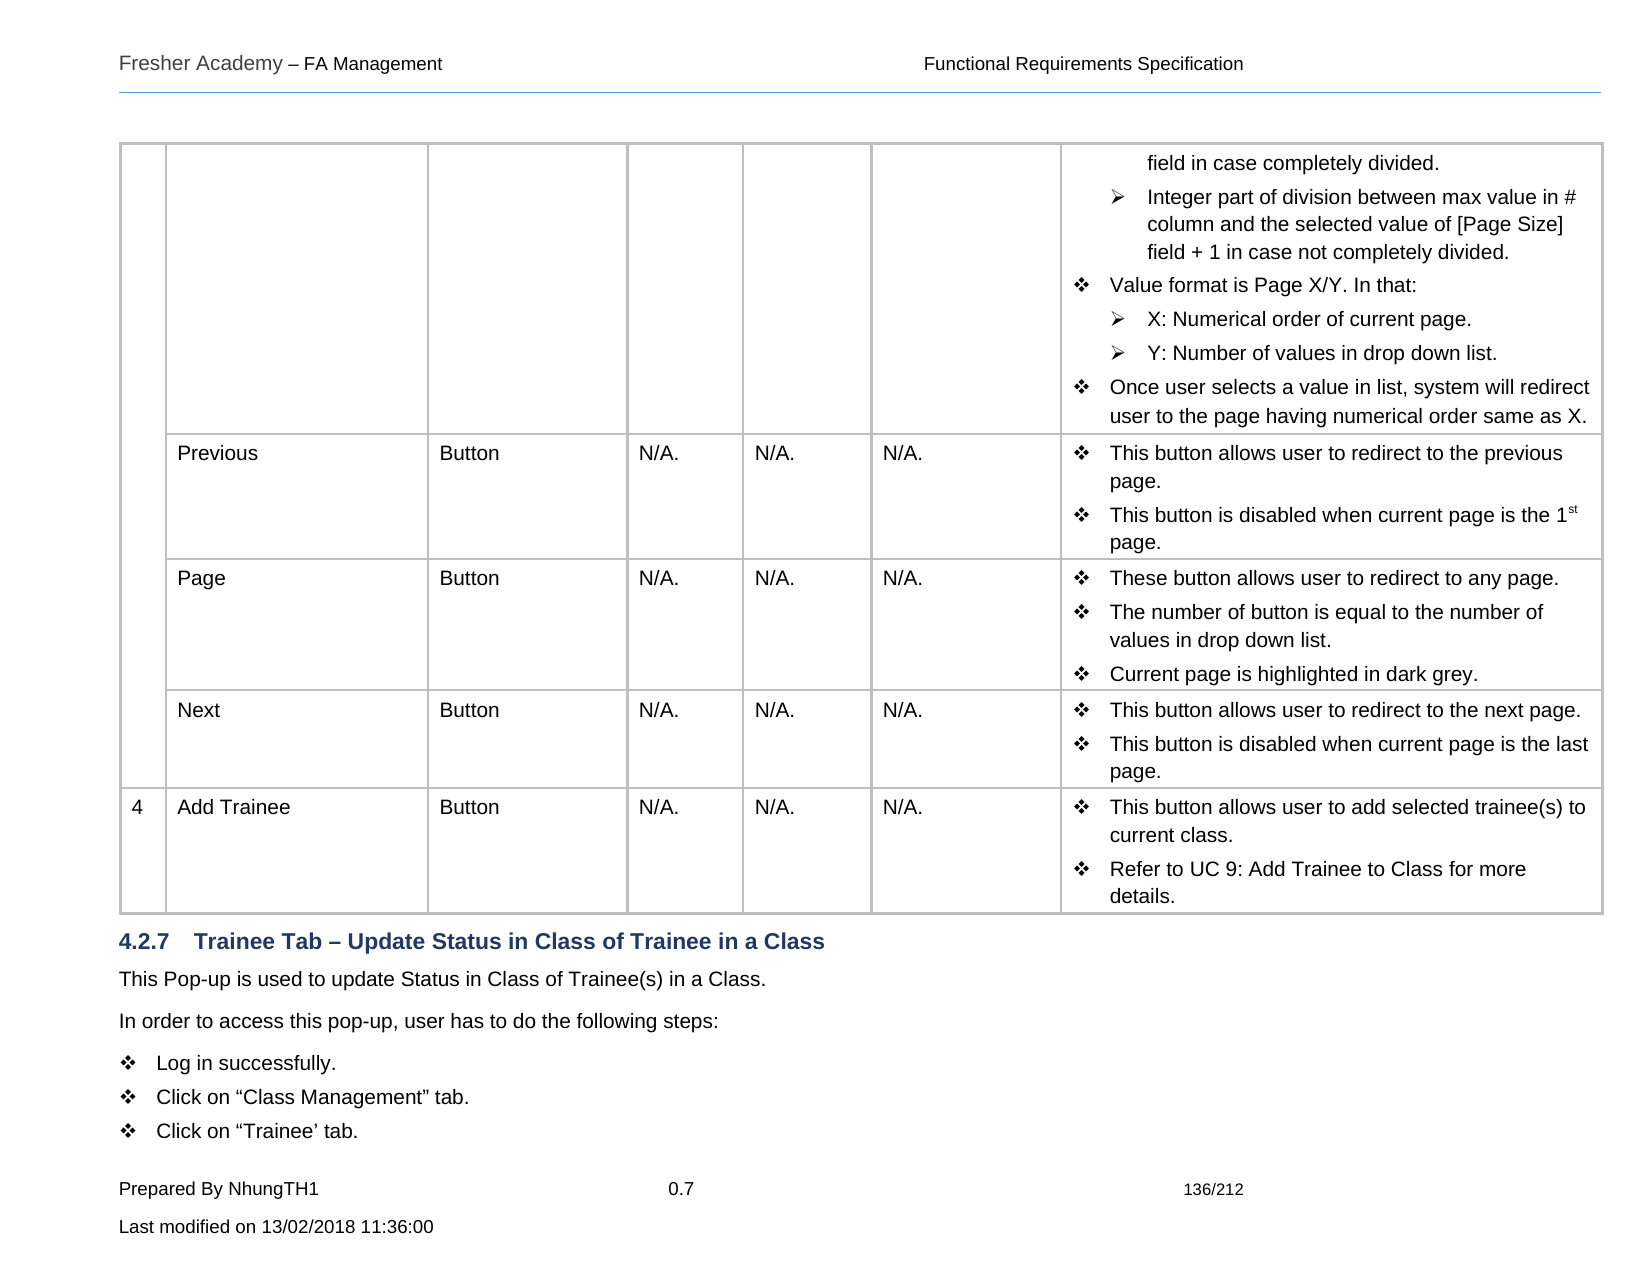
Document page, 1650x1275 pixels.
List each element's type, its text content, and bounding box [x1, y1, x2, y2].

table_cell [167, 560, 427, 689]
list Click on “Class Management” tab. [118, 1085, 1601, 1109]
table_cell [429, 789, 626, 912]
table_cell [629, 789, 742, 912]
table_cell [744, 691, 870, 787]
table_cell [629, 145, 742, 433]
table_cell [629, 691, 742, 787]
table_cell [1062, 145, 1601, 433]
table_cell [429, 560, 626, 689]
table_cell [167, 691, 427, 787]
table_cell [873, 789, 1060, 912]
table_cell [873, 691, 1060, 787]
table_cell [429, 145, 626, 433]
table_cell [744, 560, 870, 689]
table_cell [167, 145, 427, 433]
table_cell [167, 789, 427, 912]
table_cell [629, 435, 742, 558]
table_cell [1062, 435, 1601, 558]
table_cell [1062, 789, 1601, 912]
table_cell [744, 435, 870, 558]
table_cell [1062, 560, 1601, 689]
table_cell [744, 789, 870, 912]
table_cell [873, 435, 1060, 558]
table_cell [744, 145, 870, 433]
text This Pop-up is used to update Status in Class of Trainee(s) in a Class. [118, 966, 1601, 990]
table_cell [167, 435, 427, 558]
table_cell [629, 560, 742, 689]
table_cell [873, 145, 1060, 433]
list Log in successfully. [118, 1051, 1601, 1075]
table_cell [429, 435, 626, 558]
text In order to access this pop-up, user has to do the following steps: [118, 1009, 1601, 1033]
list Click on “Trainee’ tab. [118, 1118, 1601, 1143]
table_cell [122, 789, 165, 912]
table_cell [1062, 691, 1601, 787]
subtitle Trainee Tab – Update Status in Class of Trainee in a Class [118, 928, 1601, 954]
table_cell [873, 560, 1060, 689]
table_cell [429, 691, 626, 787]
